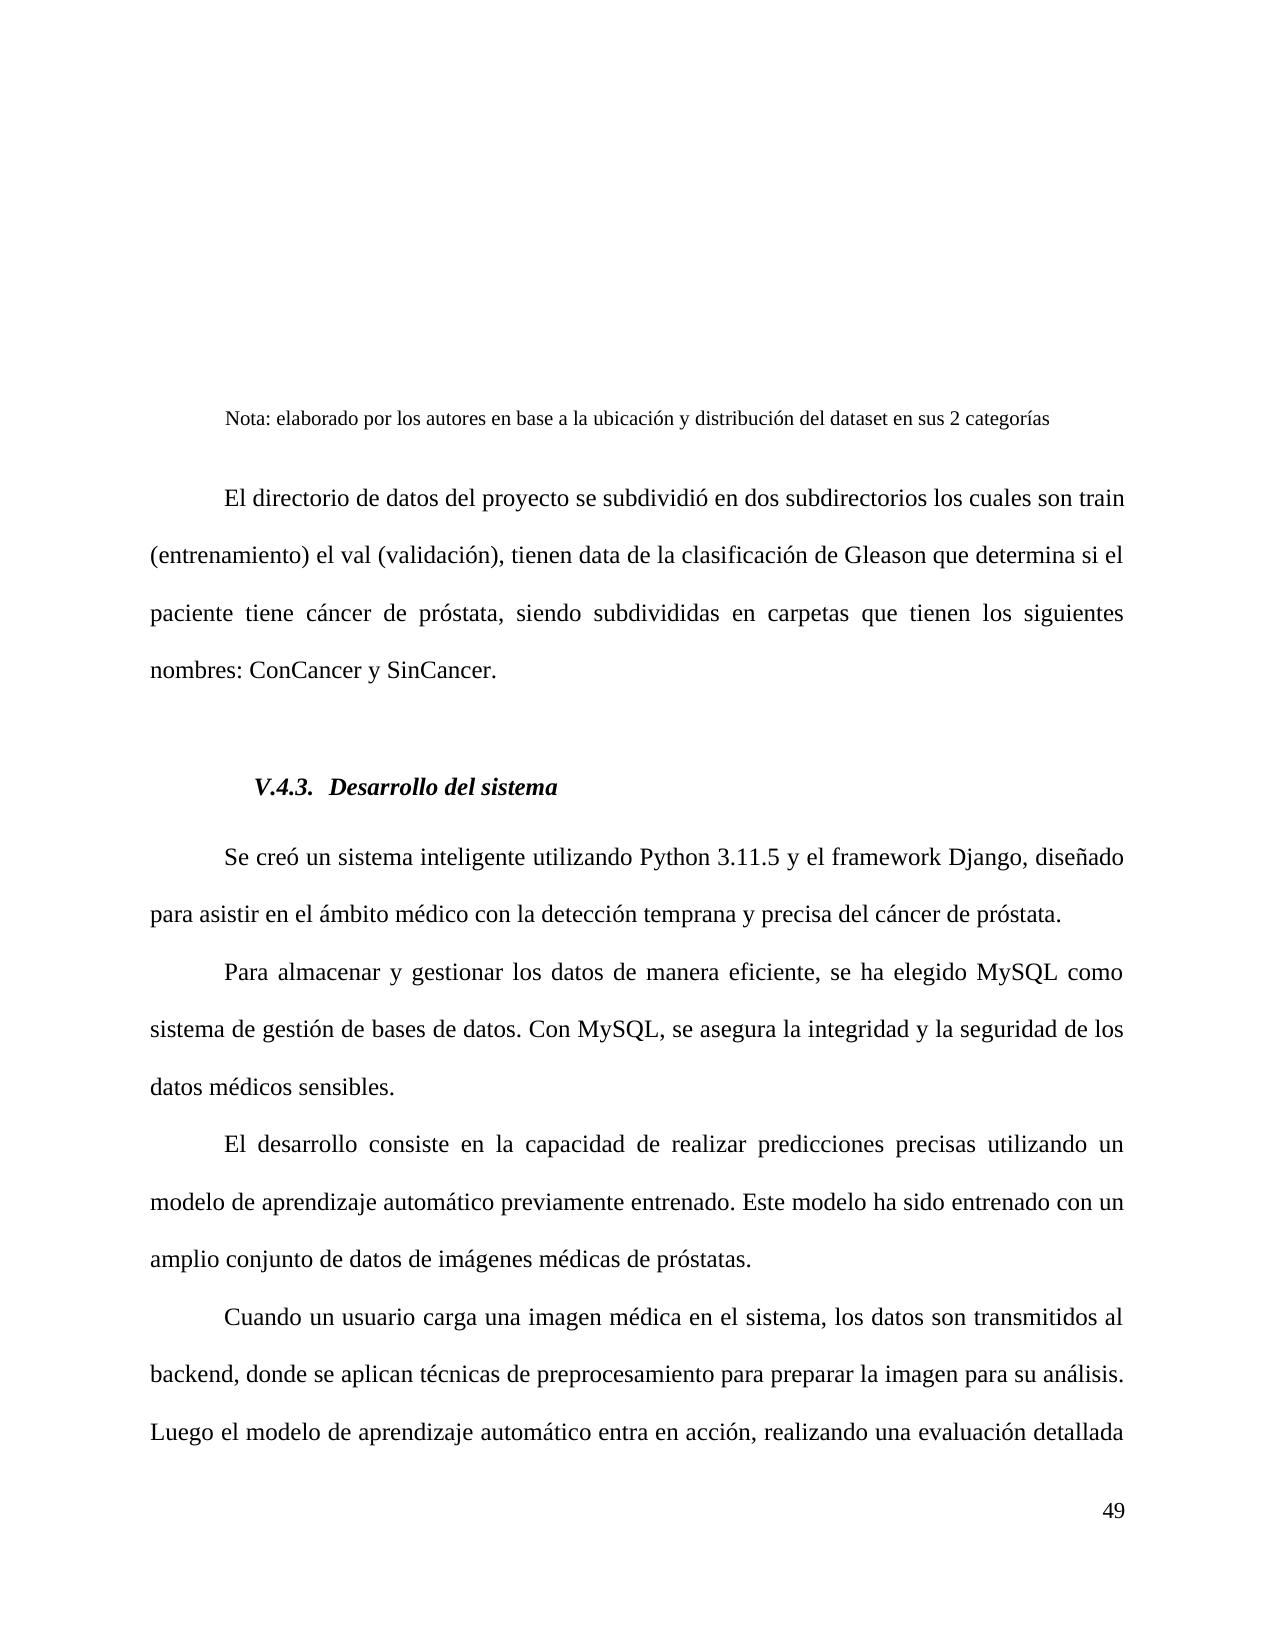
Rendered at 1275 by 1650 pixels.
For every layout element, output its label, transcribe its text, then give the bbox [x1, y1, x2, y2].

text Se creó un sistema inteligente utilizando Python 3.11.5 y el framework Django, diseñado para asistir en el ámbito médico con la detección temprana y precisa del cáncer de próstata. [150, 842, 1125, 928]
text Para almacenar y gestionar los datos de manera eficiente, se ha elegido MySQL como sistema de gestión de bases de datos. Con MySQL, se asegura la integridad y la seguridad de los datos médicos sensibles. [150, 957, 1125, 1101]
text Nota: elaborado por los autores en base a la ubicación y distribución del dataset en sus 2 categorías [150, 406, 1125, 430]
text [150, 1302, 1125, 1446]
subtitle Desarrollo del sistema [253, 772, 1125, 801]
text El directorio de datos del proyecto se subdividió en dos subdirectorios los cuales son train (entrenamiento) el val (validación), tienen data de la clasificación de Gleason que determina si el paciente tiene cáncer de próstata, siendo subdivididas en carpetas que tienen los siguientes nombres: ConCancer y SinCancer. [150, 483, 1125, 684]
text El desarrollo consiste en la capacidad de realizar predicciones precisas utilizando un modelo de aprendizaje automático previamente entrenado. Este modelo ha sido entrenado con un amplio conjunto de datos de imágenes médicas de próstatas. [150, 1129, 1125, 1273]
